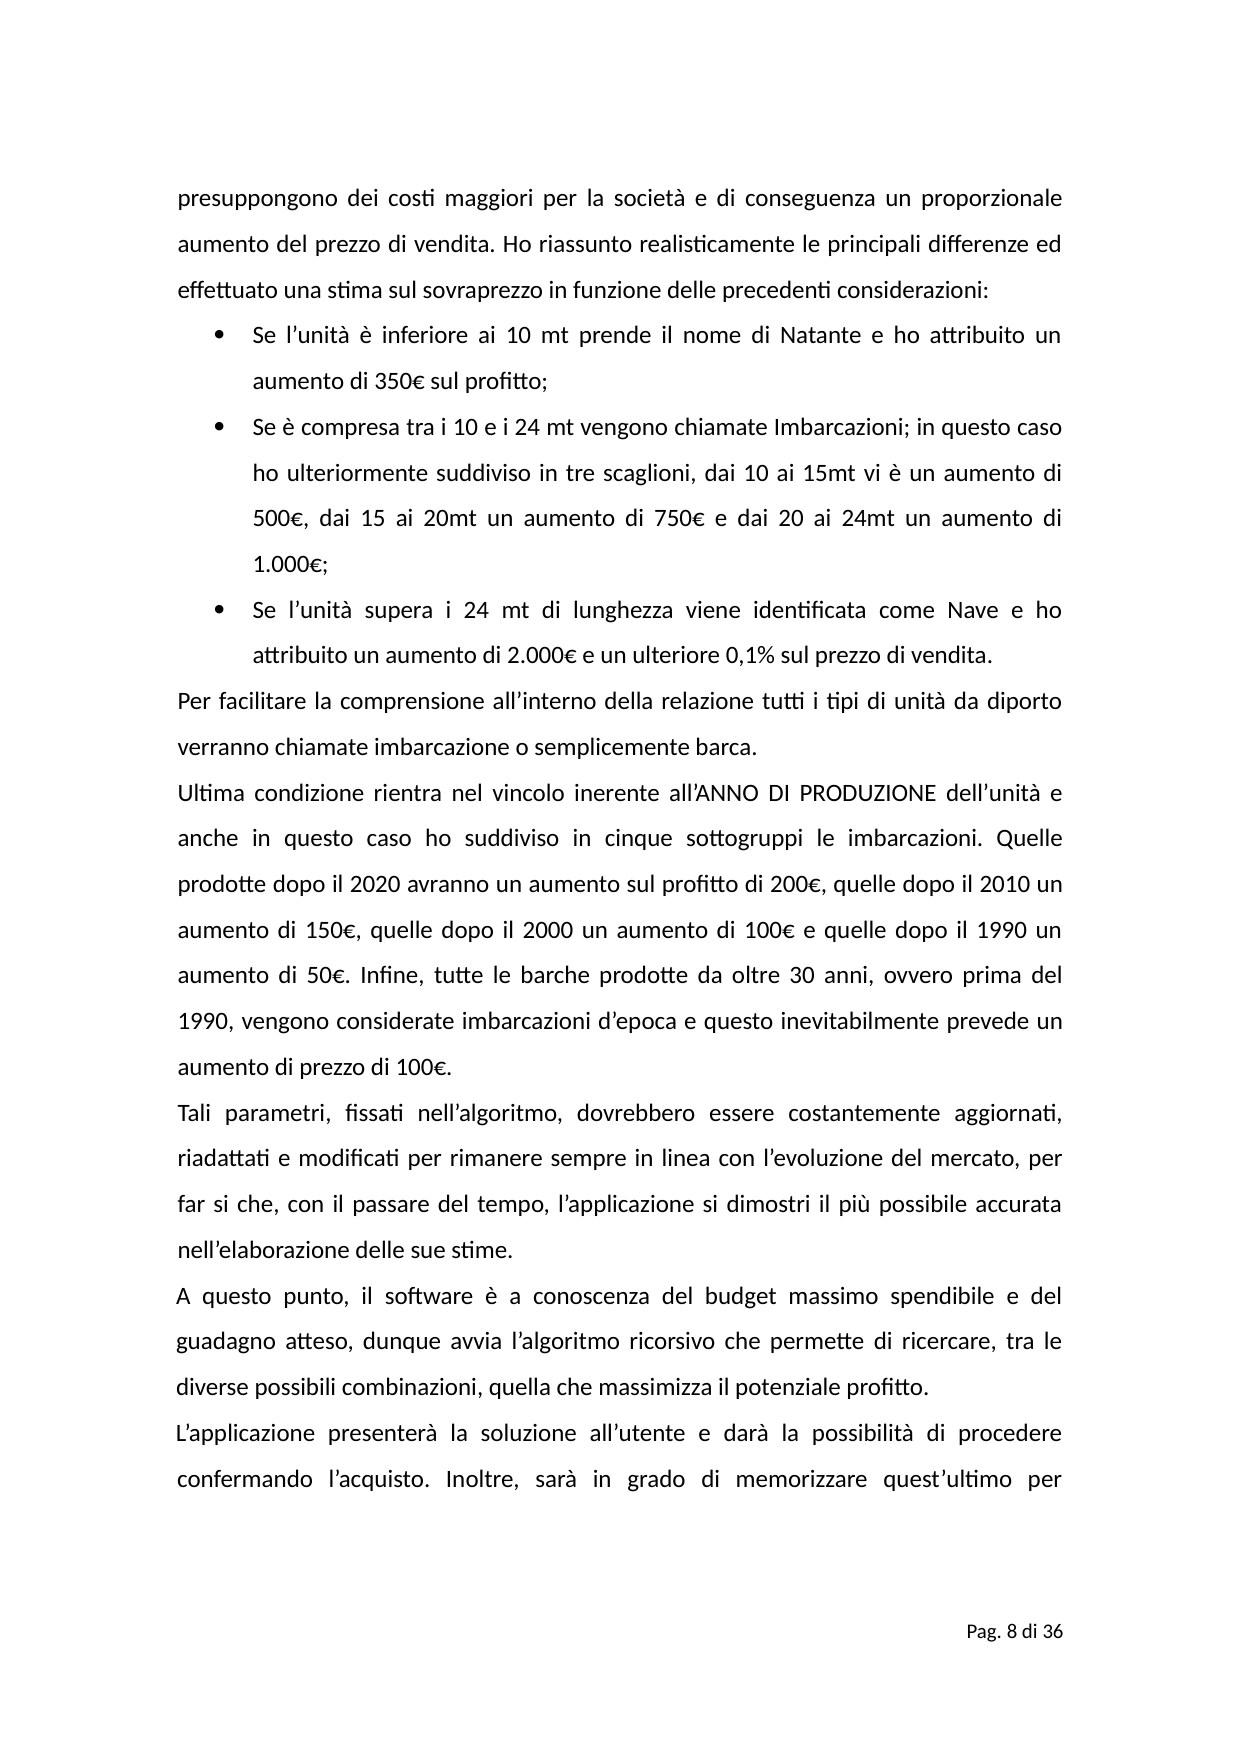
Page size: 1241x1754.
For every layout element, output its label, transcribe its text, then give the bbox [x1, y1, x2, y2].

text Per facilitare la comprensione all’interno della relazione tutti i tipi di unità da diporto verranno chiamate imbarcazione o semplicemente barca. [177, 685, 1064, 762]
list Se è compresa tra i 10 e i 24 mt vengono chiamate Imbarcazioni; in questo caso ho ulteriormente suddiviso in tre scaglioni, dai 10 ai 15mt vi è un aumento di 500€, dai 15 ai 20mt un aumento di 750€ e dai 20 ai 24mt un aumento di 1.000€; [215, 411, 1064, 579]
text Ultima condizione rientra nel vincolo inerente all’ANNO DI PRODUZIONE dell’unità e anche in questo caso ho suddiviso in cinque sottogruppi le imbarcazioni. Quelle prodotte dopo il 2020 avranno un aumento sul profitto di 200€, quelle dopo il 2010 un aumento di 150€, quelle dopo il 2000 un aumento di 100€ e quelle dopo il 1990 un aumento di 50€. Infine, tutte le barche prodotte da oltre 30 anni, ovvero prima del 1990, vengono considerate imbarcazioni d’epoca e questo inevitabilmente prevede un aumento di prezzo di 100€. [177, 777, 1064, 1082]
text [177, 182, 1064, 304]
text A questo punto, il software è a conoscenza del budget massimo spendibile e del guadagno atteso, dunque avvia l’algoritmo ricorsivo che permette di ricercare, tra le diverse possibili combinazioni, quella che massimizza il potenziale profitto. [176, 1280, 1063, 1402]
text Tali parametri, fissati nell’algoritmo, dovrebbero essere costantemente aggiornati, riadattati e modificati per rimanere sempre in linea con l’evoluzione del mercato, per far si che, con il passare del tempo, l’applicazione si dimostri il più possibile accurata nell’elaborazione delle sue stime. [177, 1097, 1064, 1264]
list Se l’unità è inferiore ai 10 mt prende il nome di Natante e ho attribuito un aumento di 350€ sul profitto; [215, 319, 1064, 396]
list Se l’unità supera i 24 mt di lunghezza viene identificata come Nave e ho attribuito un aumento di 2.000€ e un ulteriore 0,1% sul prezzo di vendita. [215, 594, 1064, 670]
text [176, 1417, 1063, 1493]
